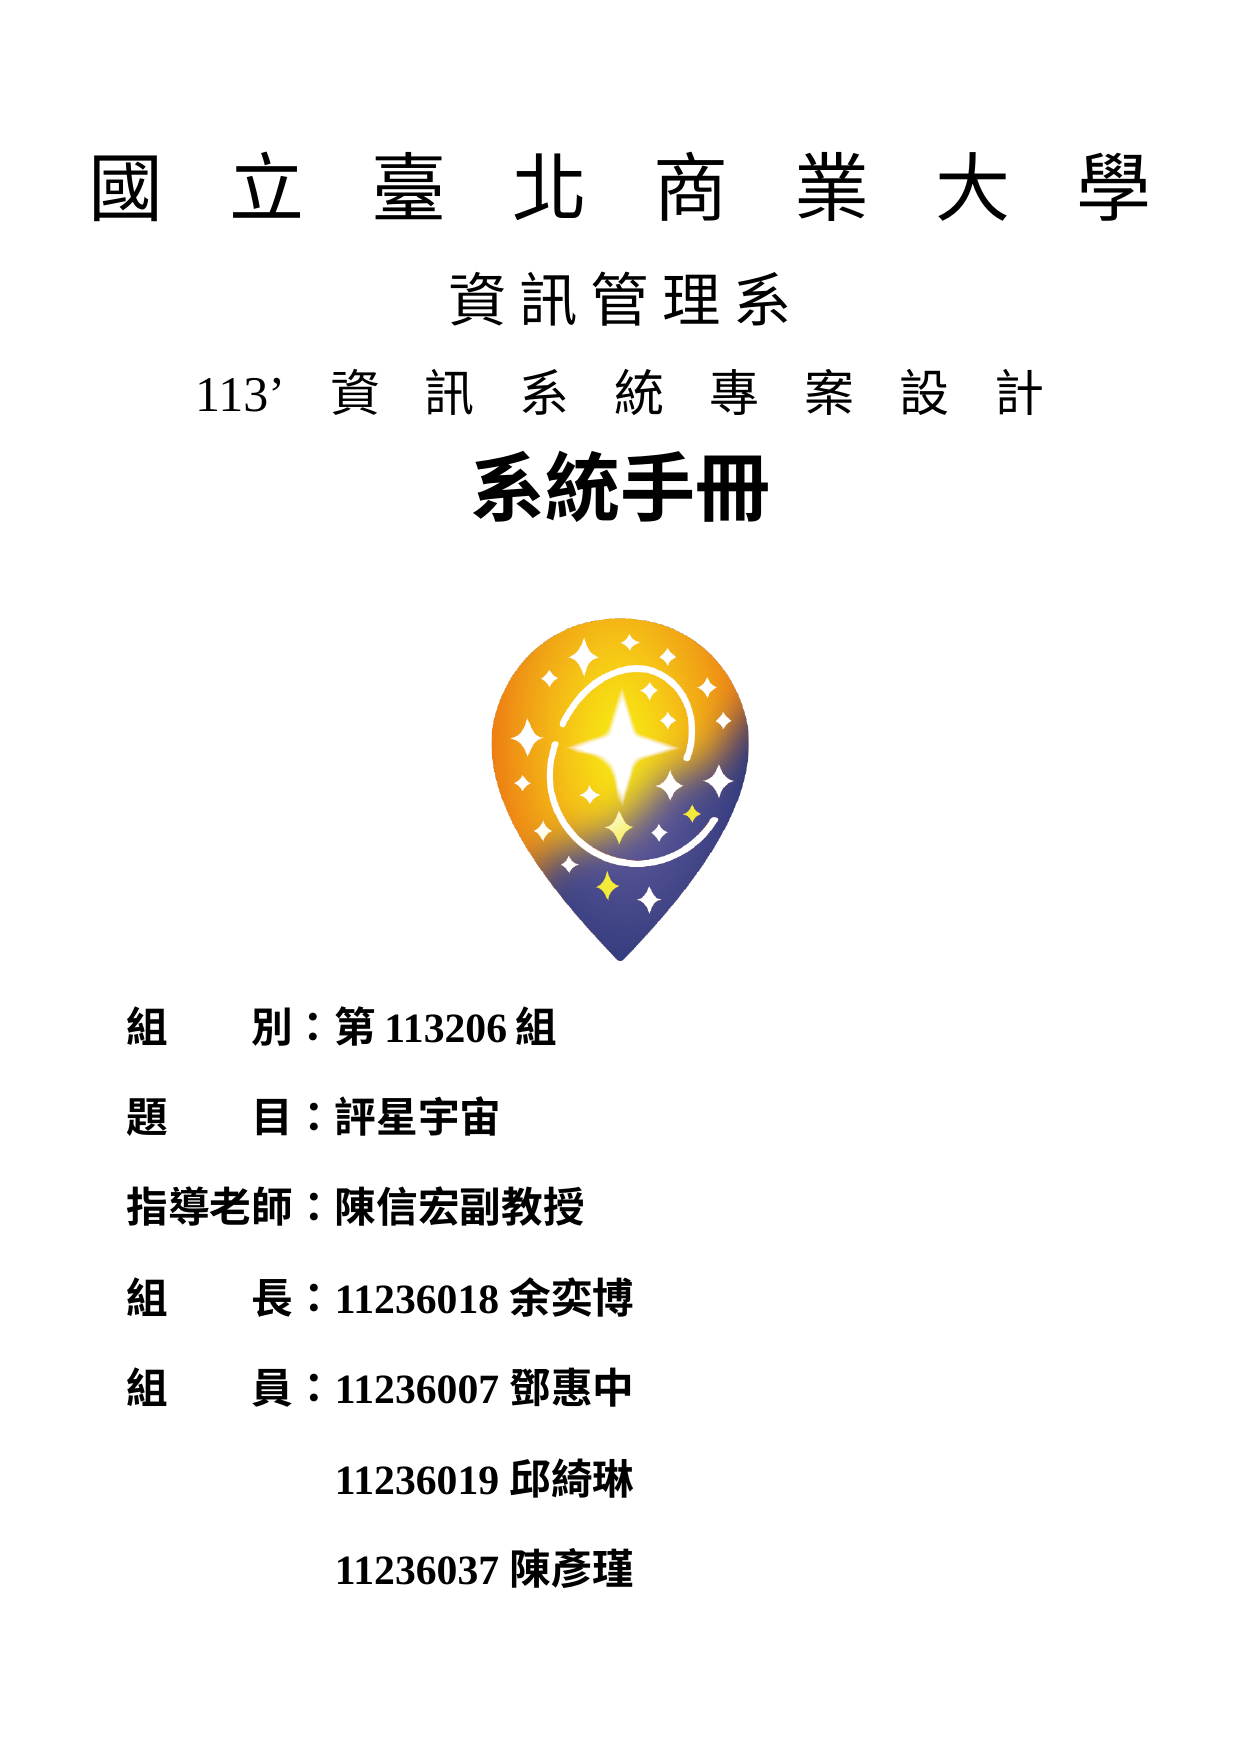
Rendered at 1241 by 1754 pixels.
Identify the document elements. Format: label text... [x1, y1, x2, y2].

text 113’資訊系統專案設計 [195, 352, 1045, 427]
text 組 長：11236018 余奕博 [126, 1265, 1152, 1325]
text 11236037 陳彥瑾 [126, 1536, 1152, 1597]
text 指導老師：陳信宏副教授 [126, 1174, 1152, 1235]
text 11236019 邱綺琳 [126, 1446, 1152, 1506]
text 資 訊 管 理 系 [89, 239, 1152, 352]
text 組 員：11236007 鄧惠中 [126, 1355, 1152, 1416]
text 組 別：第113206組 [126, 994, 1152, 1054]
text 系統手冊 [89, 427, 1152, 539]
text 題 目：評星宇宙 [126, 1084, 1152, 1144]
picture [491, 618, 749, 961]
text 國立臺北商業大學 [89, 127, 1152, 239]
